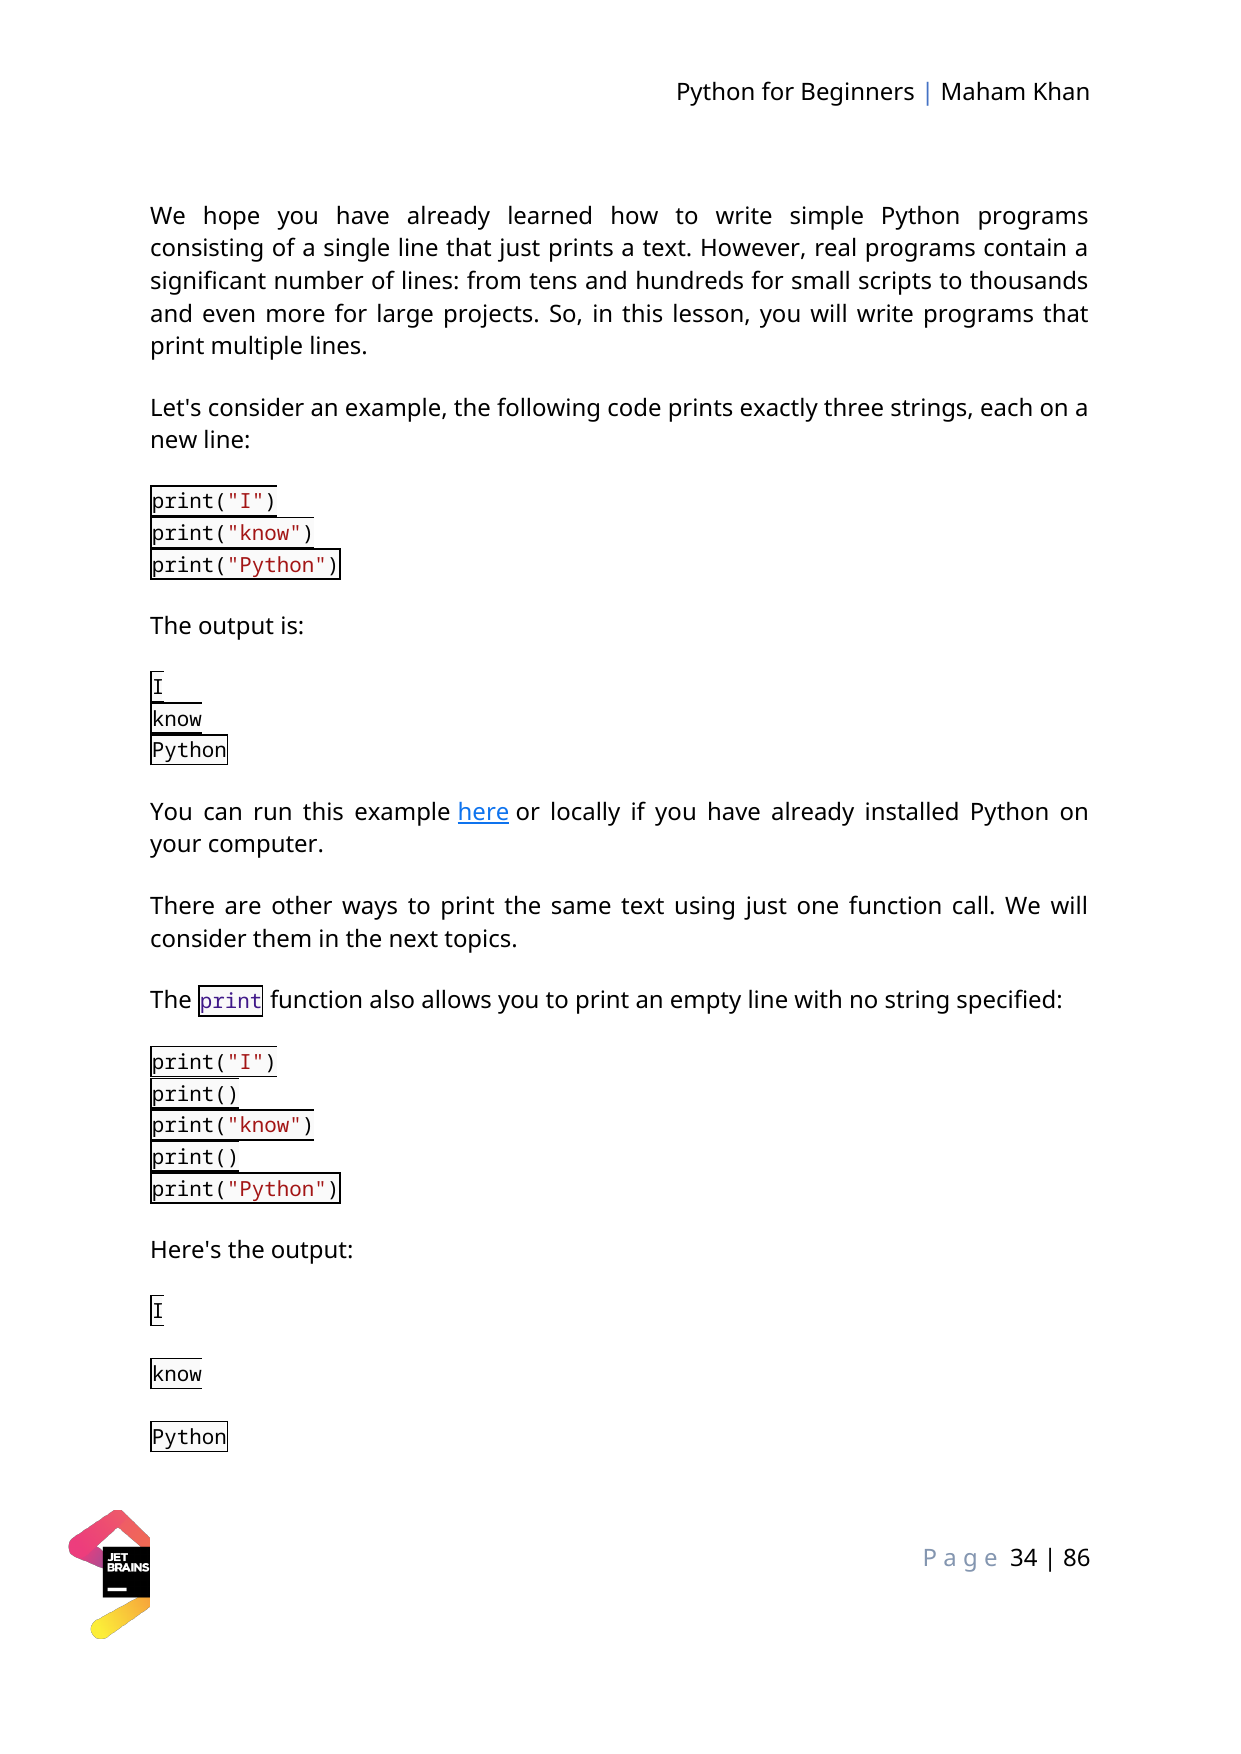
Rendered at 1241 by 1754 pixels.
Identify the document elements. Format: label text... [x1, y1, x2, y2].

text print("I") print("know") print("Python") [277, 485, 1090, 580]
text You can run this example here or locally if you have already installed Python on your computer. [150, 794, 1090, 860]
text print("I") print() print("know") print() print("Python") [151, 1046, 1090, 1204]
text Here's the output: [150, 1233, 1090, 1265]
picture [63, 1510, 193, 1639]
text There are other ways to print the same text using just one function call. We will consider them in the next topics. [150, 889, 1090, 954]
text Let's consider an example, the following code prints exactly three strings, each on a new line: [150, 391, 1090, 456]
text The output is: [150, 609, 1090, 642]
text I know Python [162, 671, 1090, 765]
text The print function also allows you to print an empty line with no string specified: [150, 983, 1090, 1017]
text We hope you have already learned how to write simple Python programs consisting of a single line that just prints a text. However, real programs contain a significant number of lines: from tens and hundreds for small scripts to thousands and even more for large projects. So, in this lesson, you will write programs that print multiple lines. [150, 198, 1090, 362]
text I know Python [150, 1294, 1090, 1452]
